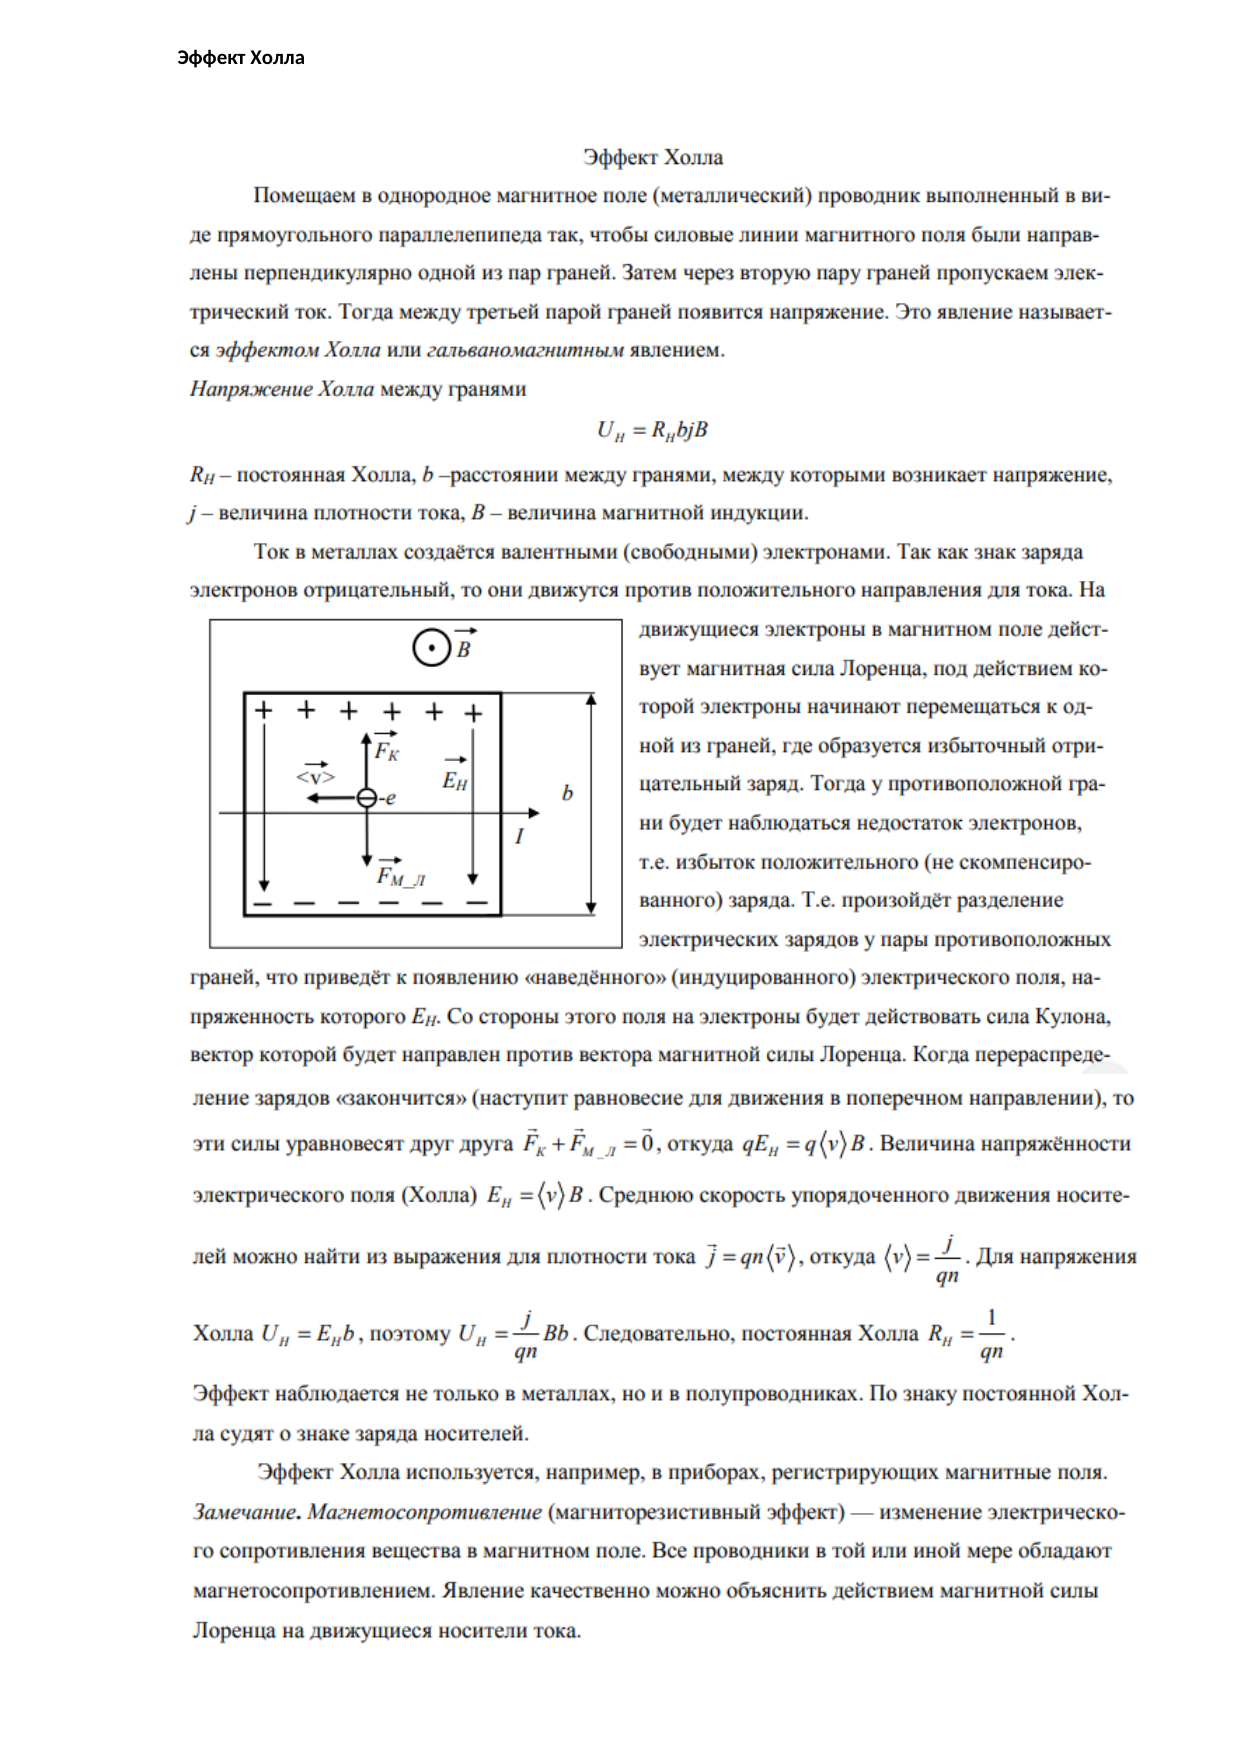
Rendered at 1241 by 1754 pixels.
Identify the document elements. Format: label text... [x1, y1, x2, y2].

picture [177, 136, 1139, 1074]
subtitle Эффект Холла [177, 44, 1152, 70]
picture [177, 1075, 1155, 1652]
